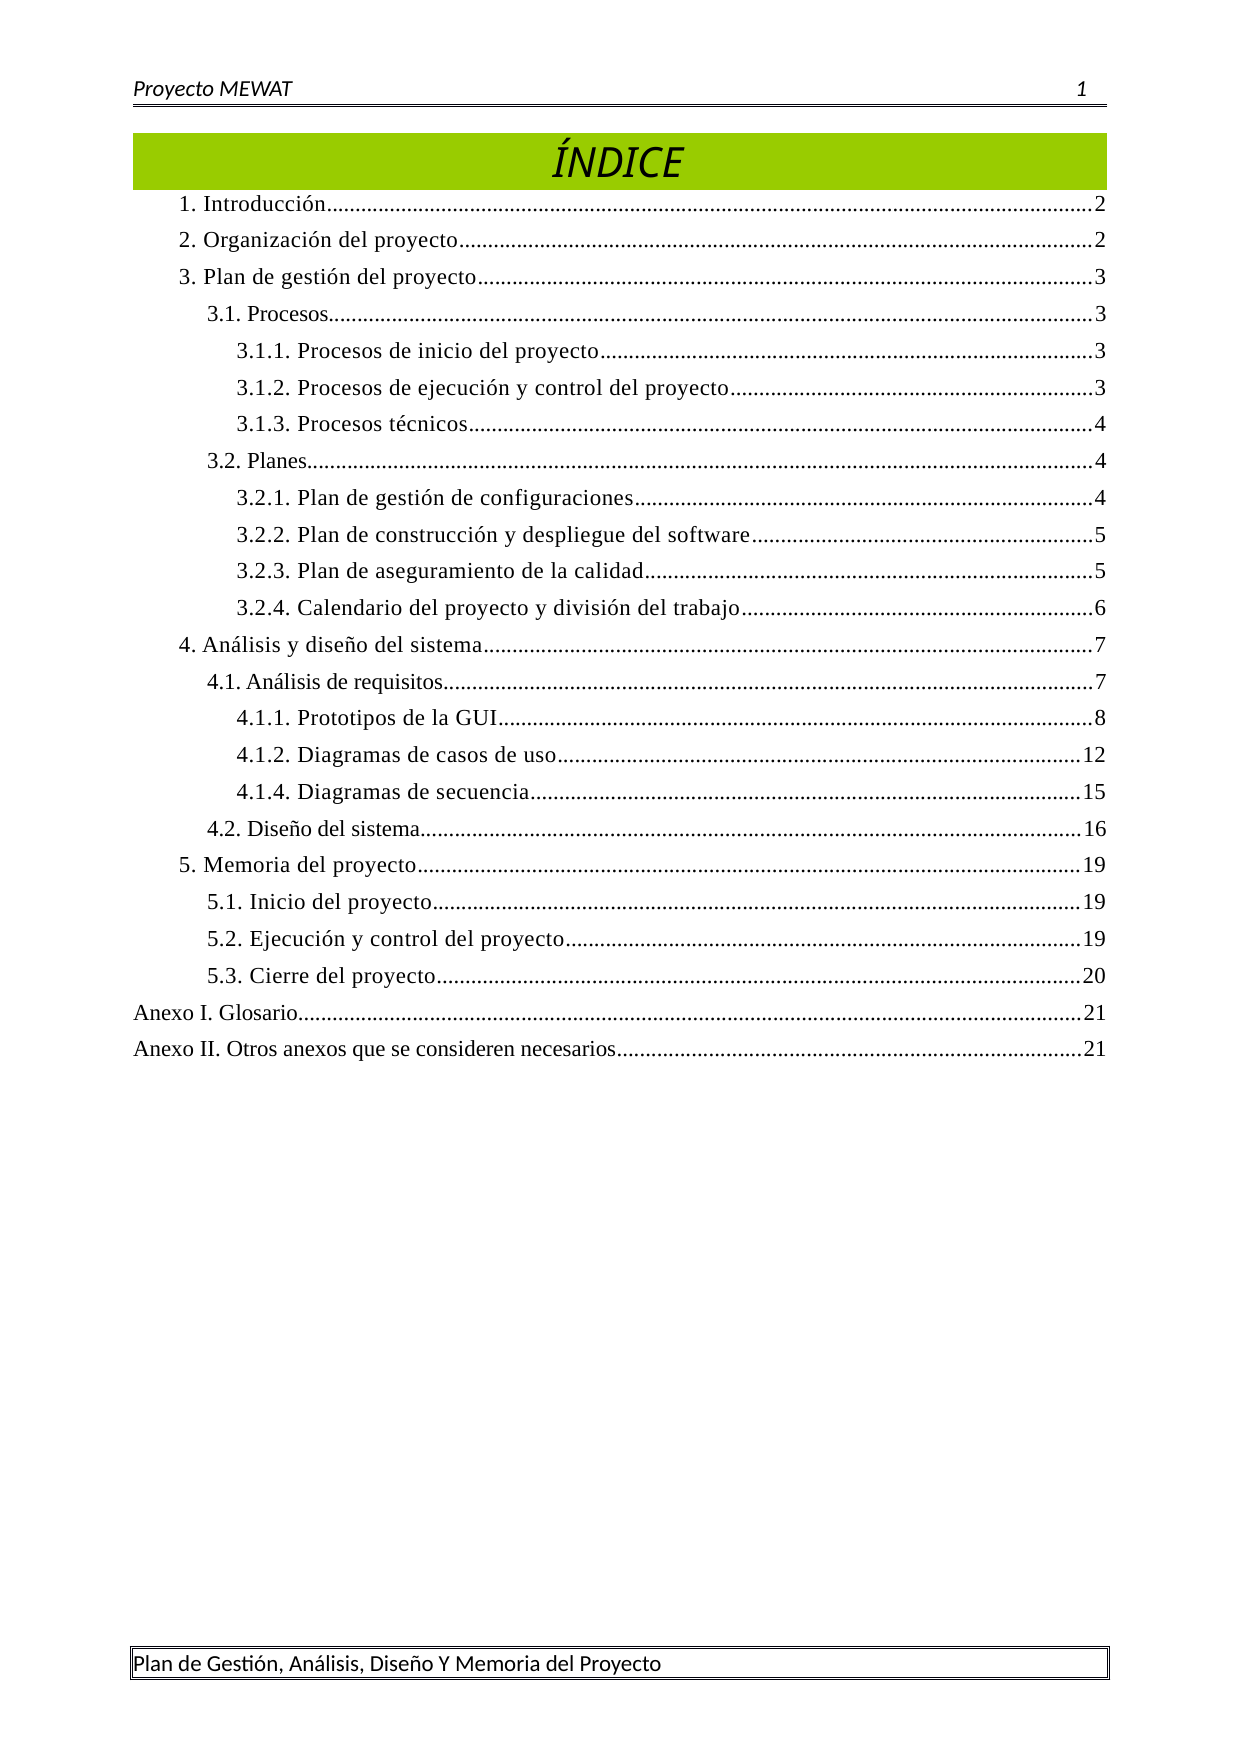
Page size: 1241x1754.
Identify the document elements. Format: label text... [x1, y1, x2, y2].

text Anexo II. Otros anexos que se consideren necesarios 21 [133, 1035, 1107, 1062]
text 3.2.4. Calendario del proyecto y división del trabajo 6 [236, 594, 1107, 621]
text 5.3. Cierre del proyecto 20 [207, 962, 1107, 988]
text 3.1.3. Procesos técnicos 4 [236, 410, 1107, 437]
text 3.1.1. Procesos de inicio del proyecto 3 [236, 337, 1107, 363]
text 4.1.1. Prototipos de la GUI 8 [236, 704, 1107, 731]
text 2. Organización del proyecto 2 [179, 226, 1107, 253]
text 3.2.3. Plan de aseguramiento de la calidad 5 [236, 557, 1107, 584]
text 4.1.4. Diagramas de secuencia 15 [236, 778, 1107, 804]
text 4.1. Análisis de requisitos 7 [207, 668, 1107, 694]
text 3.1.2. Procesos de ejecución y control del proyecto 3 [236, 373, 1107, 400]
text 3.2.2. Plan de construcción y despliegue del software 5 [236, 521, 1107, 547]
subtitle ÍNDICE [133, 133, 1107, 190]
text 3.2. Planes 4 [207, 447, 1107, 473]
text 3.1. Procesos 3 [207, 300, 1107, 326]
text Anexo I. Glosario 21 [133, 999, 1107, 1025]
text 3. Plan de gestión del proyecto 3 [179, 263, 1107, 289]
text 4.2. Diseño del sistema 16 [207, 815, 1107, 841]
text 4. Análisis y diseño del sistema 7 [179, 631, 1107, 657]
text 5. Memoria del proyecto 19 [179, 852, 1107, 878]
text 4.1.2. Diagramas de casos de uso 12 [236, 741, 1107, 768]
text 5.2. Ejecución y control del proyecto 19 [207, 925, 1107, 951]
text 5.1. Inicio del proyecto 19 [207, 888, 1107, 915]
text 1. Introducción 2 [179, 190, 1107, 216]
text 3.2.1. Plan de gestión de configuraciones 4 [236, 484, 1107, 510]
